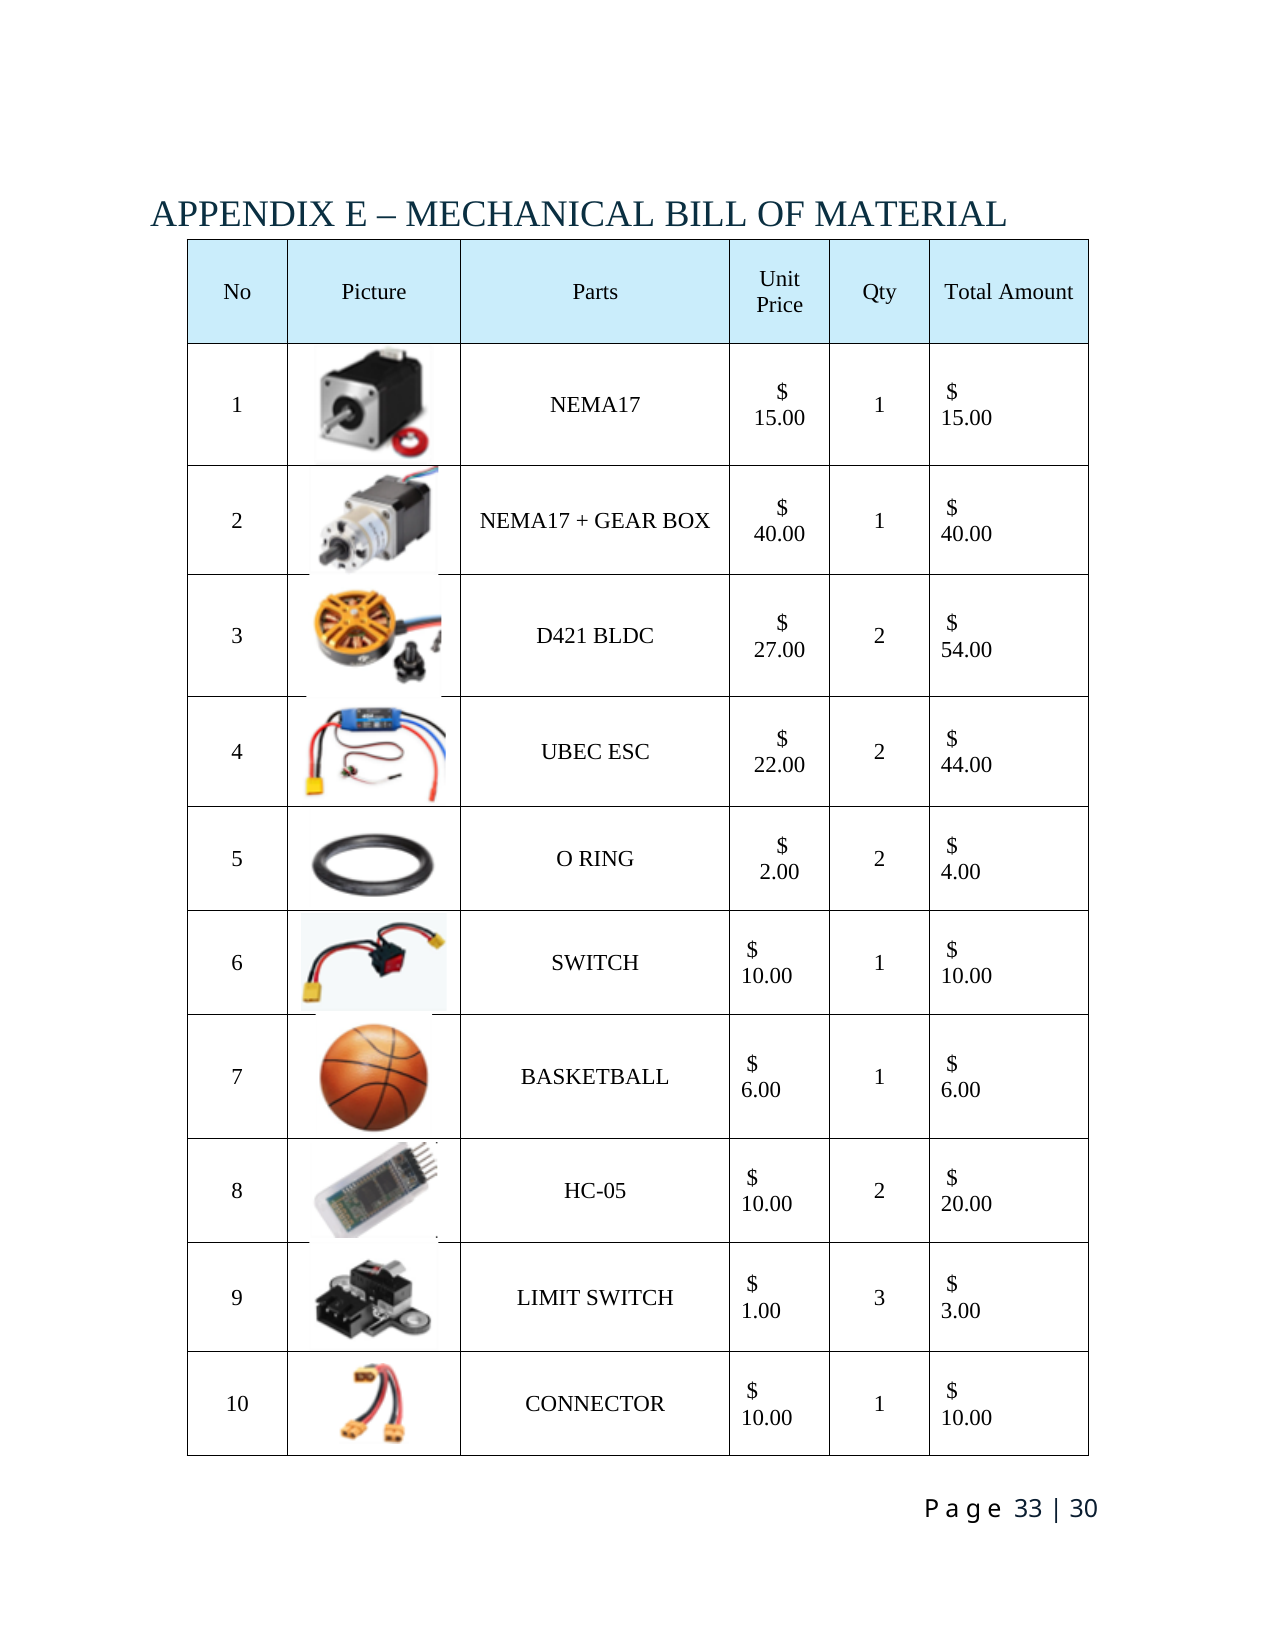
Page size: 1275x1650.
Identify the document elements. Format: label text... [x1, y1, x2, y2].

table_cell HC-05 [461, 1139, 729, 1242]
table_cell 4 [188, 697, 287, 806]
table_cell $ 10.00 [730, 911, 829, 1014]
table_cell 6 [188, 911, 287, 1014]
table_cell 7 [188, 1015, 287, 1138]
picture [302, 466, 446, 806]
table_cell $ 22.00 [730, 697, 829, 806]
table_cell 1 [830, 911, 929, 1014]
table_cell $ 27.00 [730, 575, 829, 696]
table_cell $ 54.00 [930, 575, 1088, 696]
table_cell [288, 1243, 309, 1351]
picture [315, 1014, 433, 1138]
table_header Total Amount [930, 240, 1088, 343]
table_cell [288, 1352, 460, 1455]
table_cell [435, 344, 460, 465]
table_cell 1 [830, 344, 929, 465]
picture [338, 1363, 410, 1444]
table_header Picture [288, 240, 460, 343]
table_cell [433, 1015, 460, 1138]
table_cell [288, 466, 309, 574]
table_cell $ 4.00 [930, 807, 1088, 909]
table_cell [288, 807, 460, 909]
picture [309, 808, 439, 908]
table_cell $ 10.00 [930, 911, 1088, 1014]
table_cell [446, 697, 460, 806]
table_cell 2 [830, 1139, 929, 1242]
table_cell 2 [830, 697, 929, 806]
table_cell 8 [188, 1139, 287, 1242]
picture [309, 1242, 439, 1351]
table_cell $ 15.00 [930, 344, 1088, 465]
table_cell $ 15.00 [730, 344, 829, 465]
table_cell NEMA17 + GEAR BOX [461, 466, 729, 574]
table_cell 1 [188, 344, 287, 465]
table_cell $ 10.00 [730, 1139, 829, 1242]
table_cell [288, 1015, 315, 1138]
table_cell $ 6.00 [930, 1015, 1088, 1138]
table_cell $ 40.00 [730, 466, 829, 574]
table_cell $ 6.00 [730, 1015, 829, 1138]
table_cell 2 [188, 466, 287, 574]
table_header Parts [461, 240, 729, 343]
table_cell 9 [188, 1243, 287, 1351]
table_cell $ 40.00 [930, 466, 1088, 574]
picture [301, 913, 447, 1011]
table_header No [188, 240, 287, 343]
table_cell $ 3.00 [930, 1243, 1088, 1351]
picture [313, 344, 435, 465]
table_cell 2 [830, 575, 929, 696]
table_cell SWITCH [461, 911, 729, 1014]
table_cell [439, 1243, 460, 1351]
table_header Qty [830, 240, 929, 343]
table_cell UBEC ESC [461, 697, 729, 806]
table_header Unit Price [730, 240, 829, 343]
table_cell CONNECTOR [461, 1352, 729, 1455]
table_cell O RING [461, 807, 729, 909]
table_cell 5 [188, 807, 287, 909]
table_cell [442, 575, 460, 696]
table_cell $ 2.00 [730, 807, 829, 909]
table_cell [288, 344, 313, 465]
subtitle APPENDIX E – MECHANICAL BILL OF MATERIAL [150, 192, 1125, 235]
table_cell 10 [188, 1352, 287, 1455]
table_cell LIMIT SWITCH [461, 1243, 729, 1351]
table_cell $ 10.00 [930, 1352, 1088, 1455]
table_cell 2 [830, 807, 929, 909]
table_cell [288, 697, 302, 806]
table_cell $ 20.00 [930, 1139, 1088, 1242]
table_cell 1 [830, 466, 929, 574]
table_cell [288, 575, 306, 696]
table_cell 3 [830, 1243, 929, 1351]
table_cell 1 [830, 1352, 929, 1455]
table_cell NEMA17 [461, 344, 729, 465]
table_cell D421 BLDC [461, 575, 729, 696]
table_cell 1 [830, 1015, 929, 1138]
picture [310, 1142, 438, 1238]
table_cell $ 1.00 [730, 1243, 829, 1351]
table_cell $ 10.00 [730, 1352, 829, 1455]
table_cell [439, 466, 460, 574]
table_cell $ 44.00 [930, 697, 1088, 806]
table_cell 3 [188, 575, 287, 696]
table_cell BASKETBALL [461, 1015, 729, 1138]
table_cell [288, 911, 460, 1014]
table_cell [288, 1139, 460, 1242]
